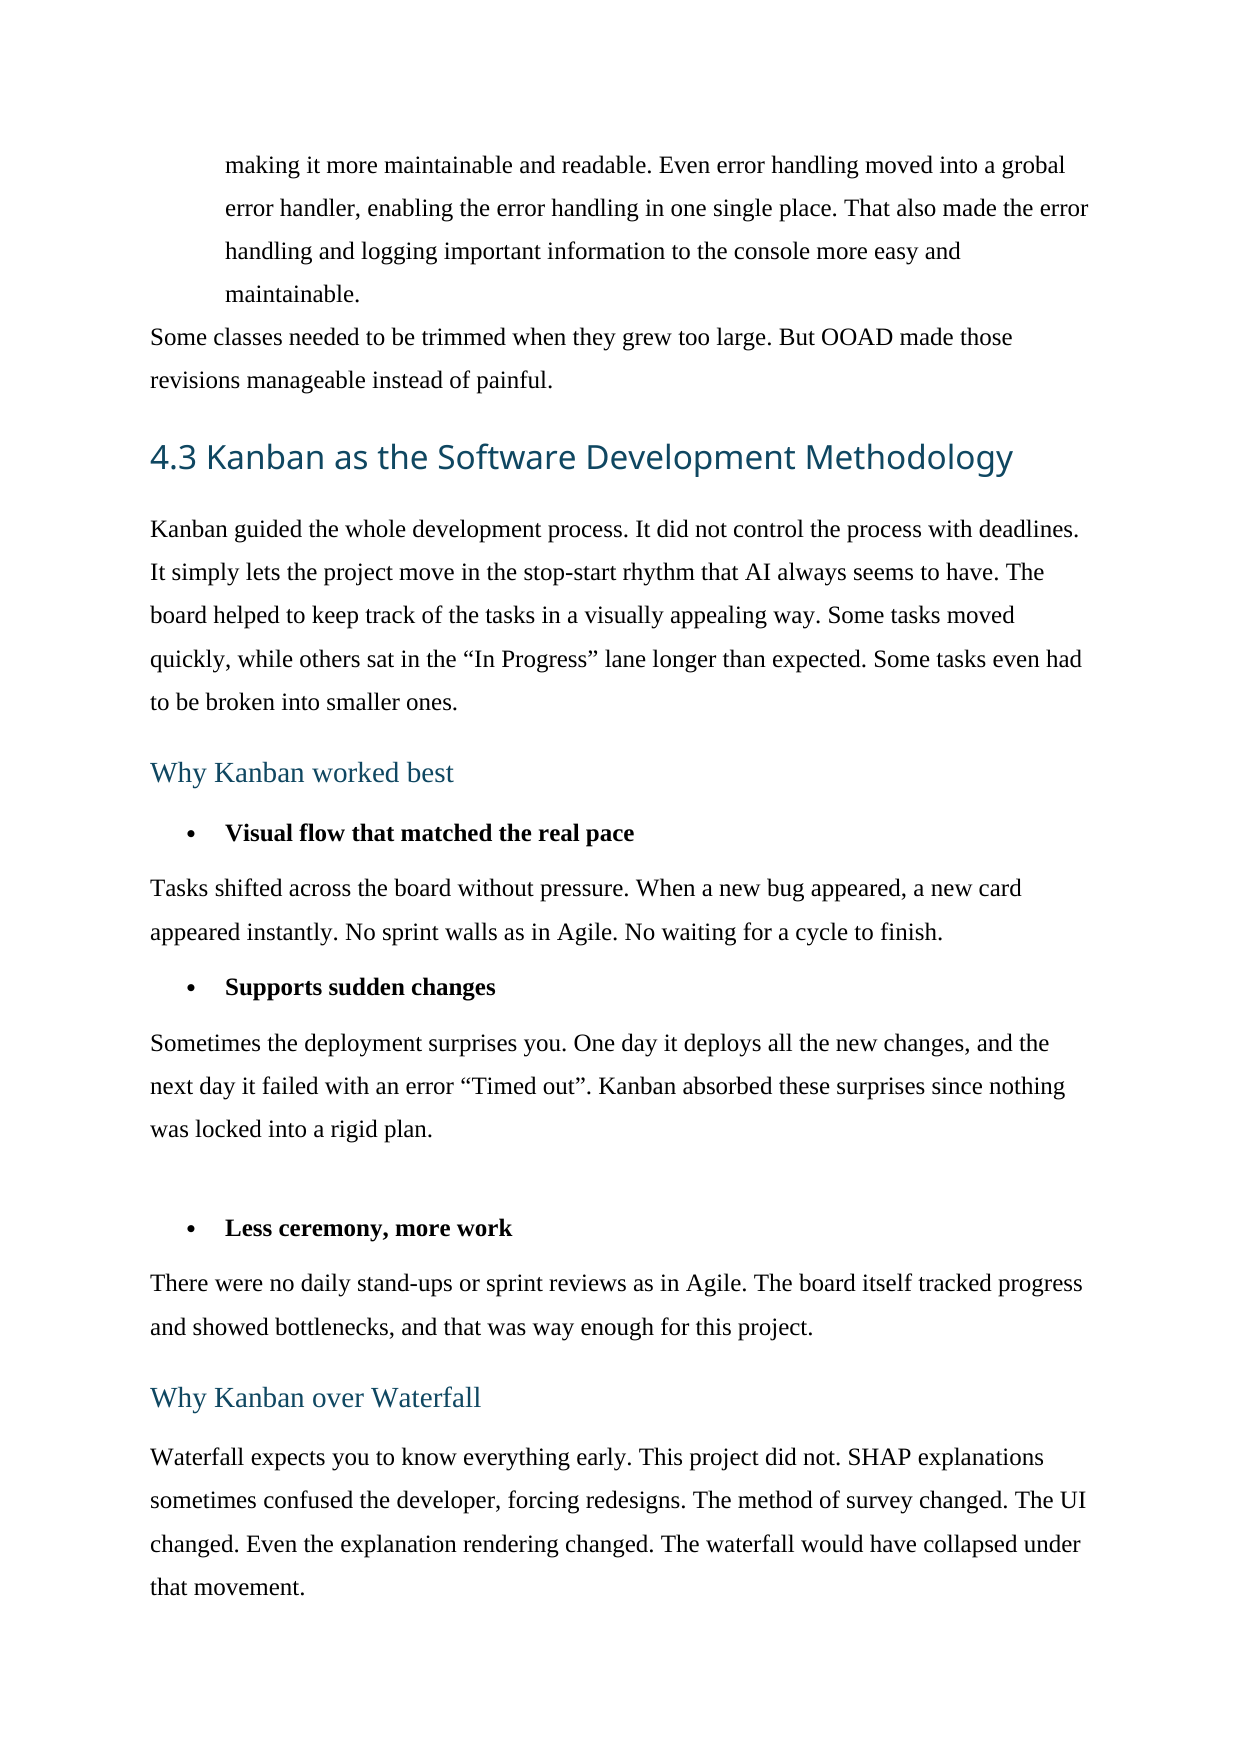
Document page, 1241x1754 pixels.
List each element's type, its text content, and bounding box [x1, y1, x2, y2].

text Tasks shifted across the board without pressure. When a new bug appeared, a new card appeared instantly. No sprint walls as in Agile. No waiting for a cycle to finish. [150, 873, 1090, 945]
text Waterfall expects you to know everything early. This project did not. SHAP explanations sometimes confused the developer, forcing redesigns. The method of survey changed. The UI changed. Even the explanation rendering changed. The waterfall would have collapsed under that movement. [150, 1442, 1090, 1601]
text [225, 150, 1090, 308]
list Visual flow that matched the real pace [187, 818, 1090, 847]
subtitle Why Kanban over Waterfall [150, 1380, 1090, 1413]
text Kanban guided the whole development process. It did not control the process with deadlines. It simply lets the project move in the stop-start rhythm that AI always seems to have. The board helped to keep track of the tasks in a visually appealing way. Some tasks moved quickly, while others sat in the “In Progress” lane longer than expected. Some tasks even had to be broken into smaller ones. [150, 514, 1090, 716]
subtitle 4.3 Kanban as the Software Development Methodology [150, 434, 1090, 479]
list Less ceremony, more work [187, 1213, 1090, 1242]
text Some classes needed to be trimmed when they grew too large. But OOAD made those revisions manageable instead of painful. [150, 322, 1090, 394]
text Sometimes the deployment surprises you. One day it deploys all the new changes, and the next day it failed with an error “Timed out”. Kanban absorbed these surprises since nothing was locked into a rigid plan. [150, 1028, 1090, 1143]
list Supports sudden changes [187, 972, 1090, 1001]
subtitle Why Kanban worked best [150, 755, 1090, 788]
text There were no daily stand-ups or sprint reviews as in Agile. The board itself tracked progress and showed bottlenecks, and that was way enough for this project. [150, 1268, 1090, 1340]
